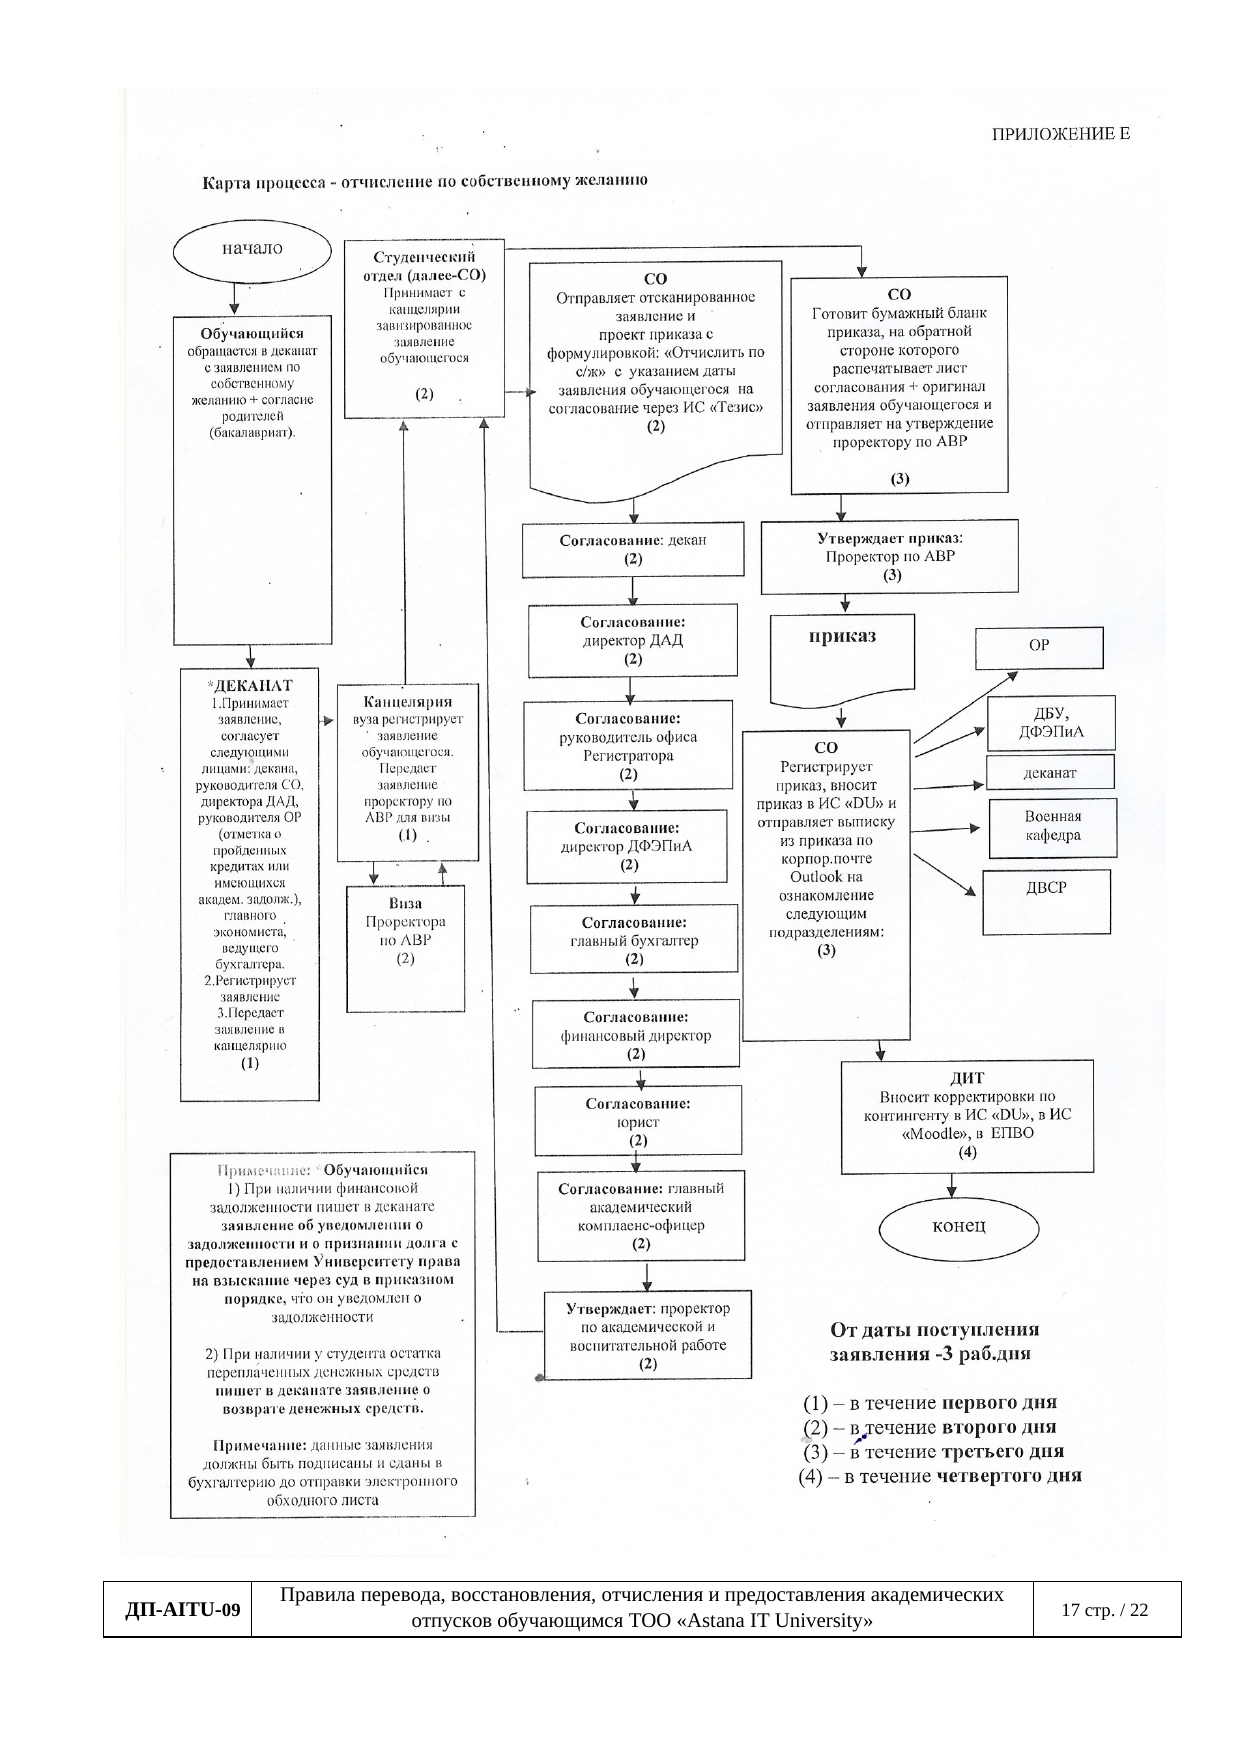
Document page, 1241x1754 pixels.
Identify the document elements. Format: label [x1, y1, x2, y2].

picture [118, 88, 1167, 1557]
